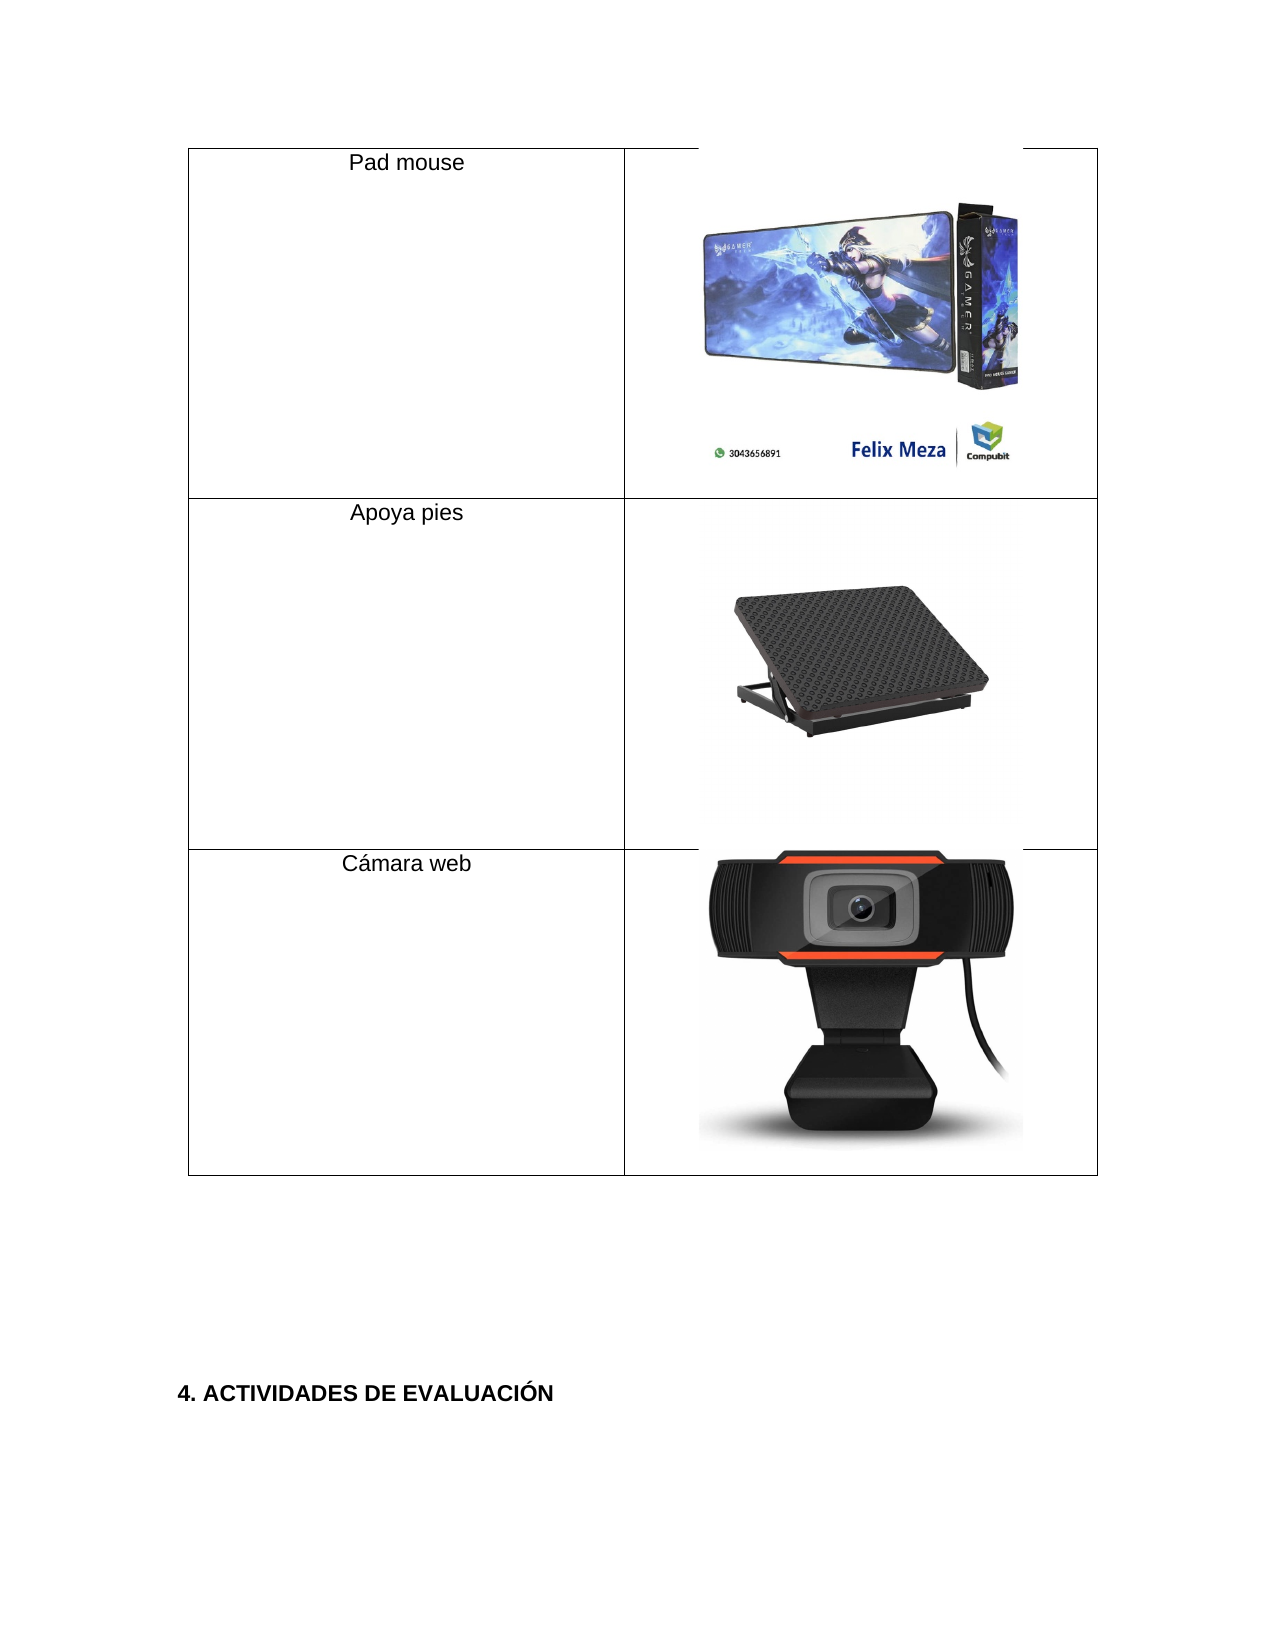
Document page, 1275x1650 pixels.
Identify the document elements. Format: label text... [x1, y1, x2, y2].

table_cell [625, 499, 1097, 849]
table_cell Apoya pies [189, 499, 624, 849]
table_cell [625, 850, 1097, 1175]
table_cell [625, 149, 1097, 498]
picture [698, 849, 1024, 1151]
table_cell Pad mouse [189, 149, 624, 498]
picture [698, 148, 1024, 474]
table_cell Cámara web [189, 850, 624, 1175]
text 4. ACTIVIDADES DE EVALUACIÓN [177, 1380, 1098, 1407]
picture [698, 499, 1024, 824]
